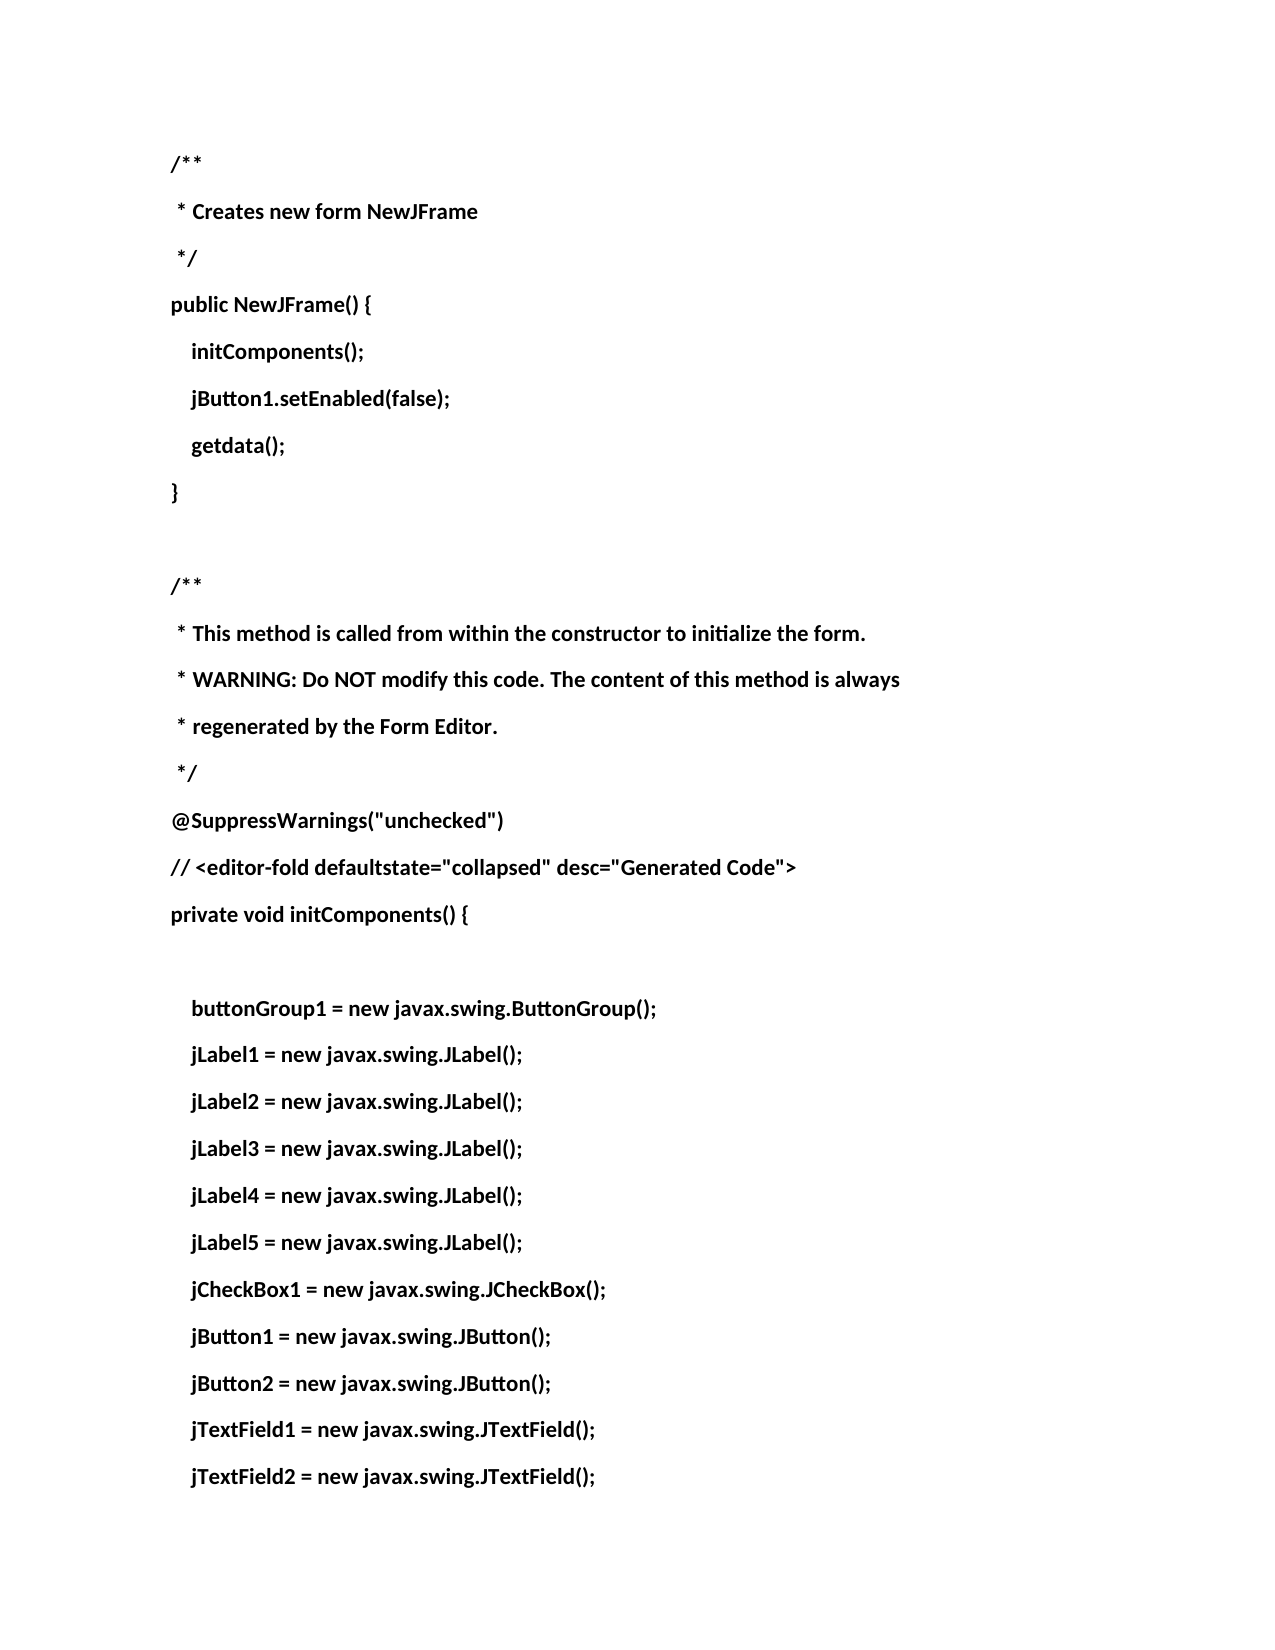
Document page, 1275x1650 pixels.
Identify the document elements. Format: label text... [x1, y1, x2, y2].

text * Creates new form NewJFrame [150, 197, 1125, 225]
text jButton1.setEnabled(false); [150, 384, 1125, 412]
text jLabel5 = new javax.swing.JLabel(); [150, 1228, 1125, 1256]
text /** [150, 572, 1125, 600]
text jLabel3 = new javax.swing.JLabel(); [150, 1134, 1125, 1162]
text */ [150, 244, 1125, 272]
text jLabel2 = new javax.swing.JLabel(); [150, 1087, 1125, 1116]
text jButton1 = new javax.swing.JButton(); [150, 1322, 1125, 1350]
text */ [150, 759, 1125, 787]
text * This method is called from within the constructor to initialize the form. [150, 619, 1125, 647]
text public NewJFrame() { [150, 291, 1125, 319]
text jCheckBox1 = new javax.swing.JCheckBox(); [150, 1275, 1125, 1303]
text jTextField1 = new javax.swing.JTextField(); [150, 1416, 1125, 1444]
text // <editor-fold defaultstate="collapsed" desc="Generated Code"> [150, 853, 1125, 881]
text * WARNING: Do NOT modify this code. The content of this method is always [150, 666, 1125, 694]
text getdata(); [150, 431, 1125, 459]
text } [150, 478, 1125, 506]
text jLabel4 = new javax.swing.JLabel(); [150, 1181, 1125, 1209]
text /** [150, 150, 1125, 178]
text jTextField2 = new javax.swing.JTextField(); [150, 1462, 1125, 1491]
text jLabel1 = new javax.swing.JLabel(); [150, 1041, 1125, 1069]
text initComponents(); [150, 337, 1125, 366]
text private void initComponents() { [150, 900, 1125, 928]
text buttonGroup1 = new javax.swing.ButtonGroup(); [150, 994, 1125, 1022]
text jButton2 = new javax.swing.JButton(); [150, 1369, 1125, 1397]
text @SuppressWarnings("unchecked") [150, 806, 1125, 834]
text * regenerated by the Form Editor. [150, 712, 1125, 741]
